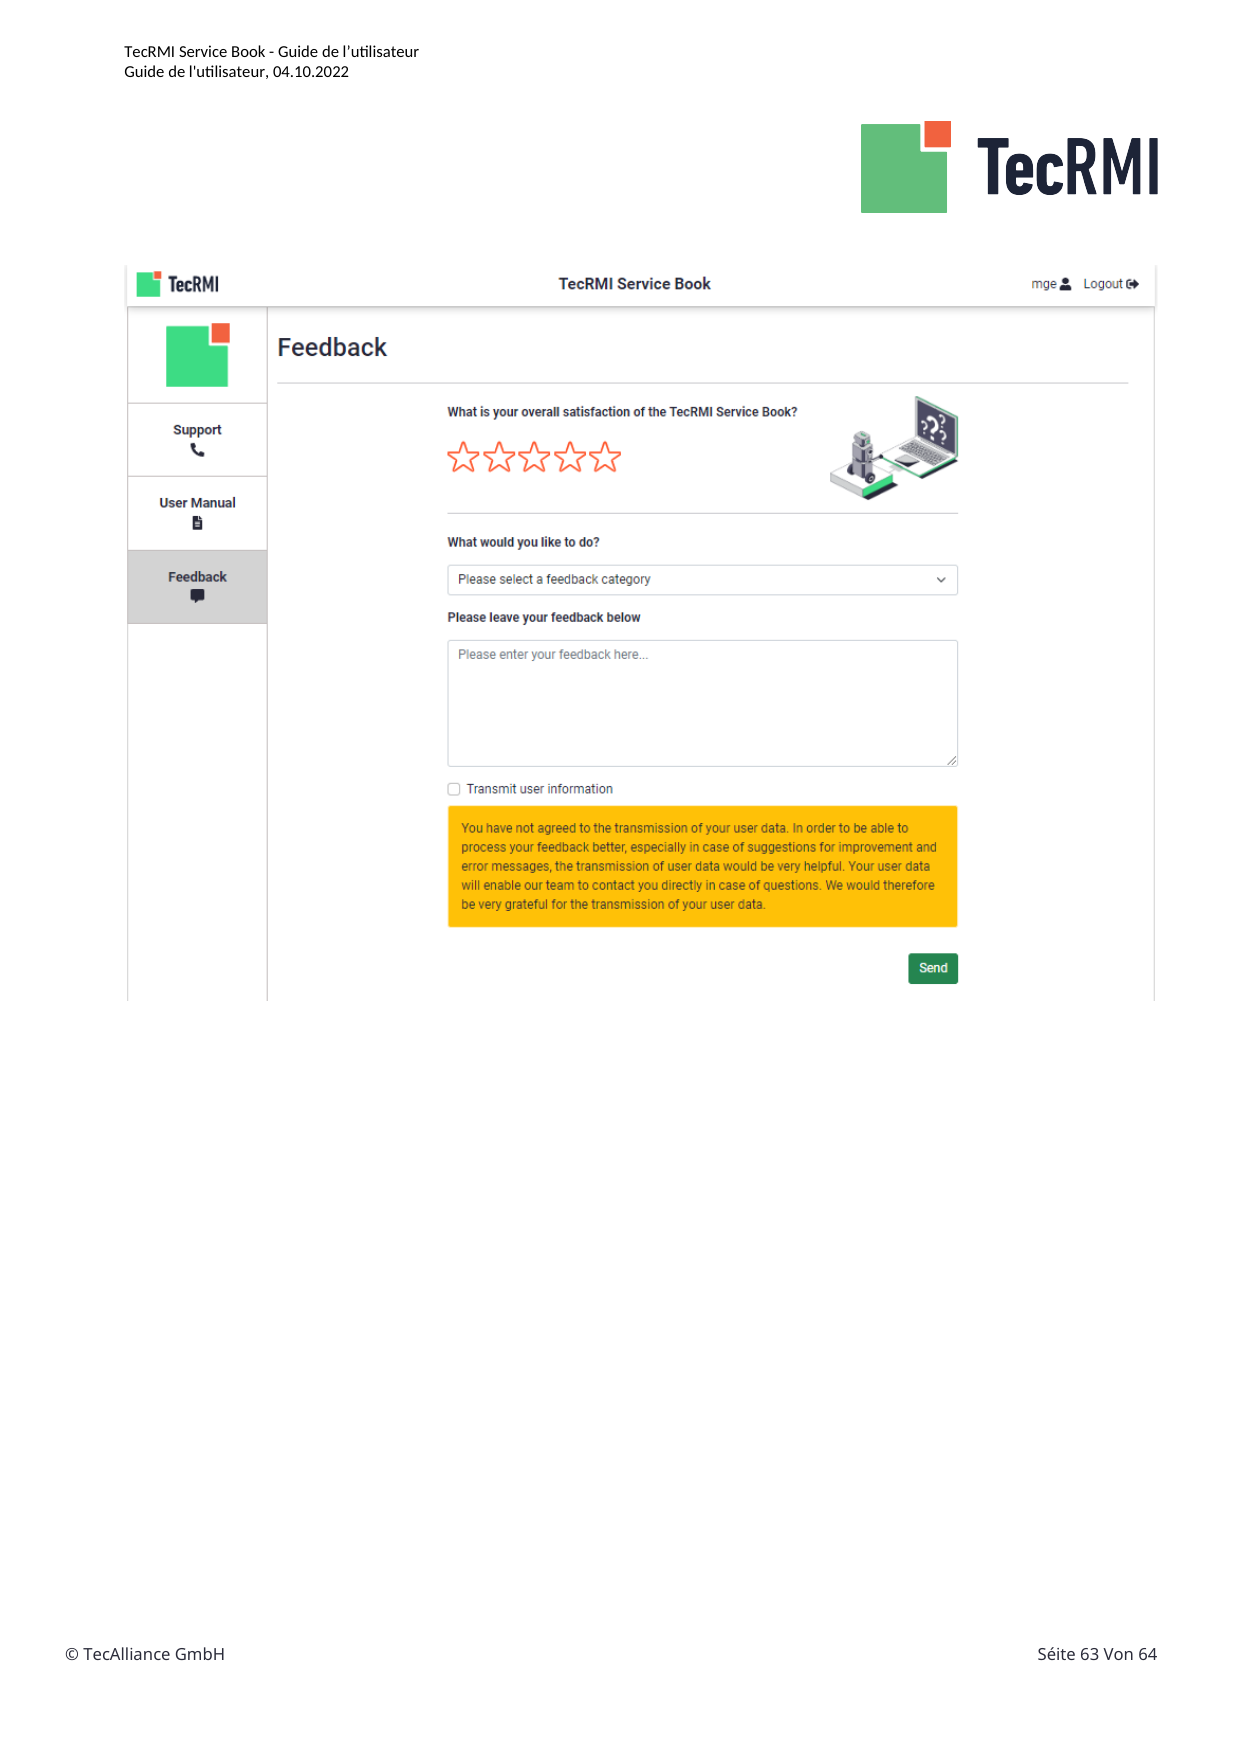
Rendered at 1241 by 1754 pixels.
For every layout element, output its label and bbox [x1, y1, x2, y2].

picture [861, 121, 1158, 213]
picture [124, 265, 1158, 1001]
